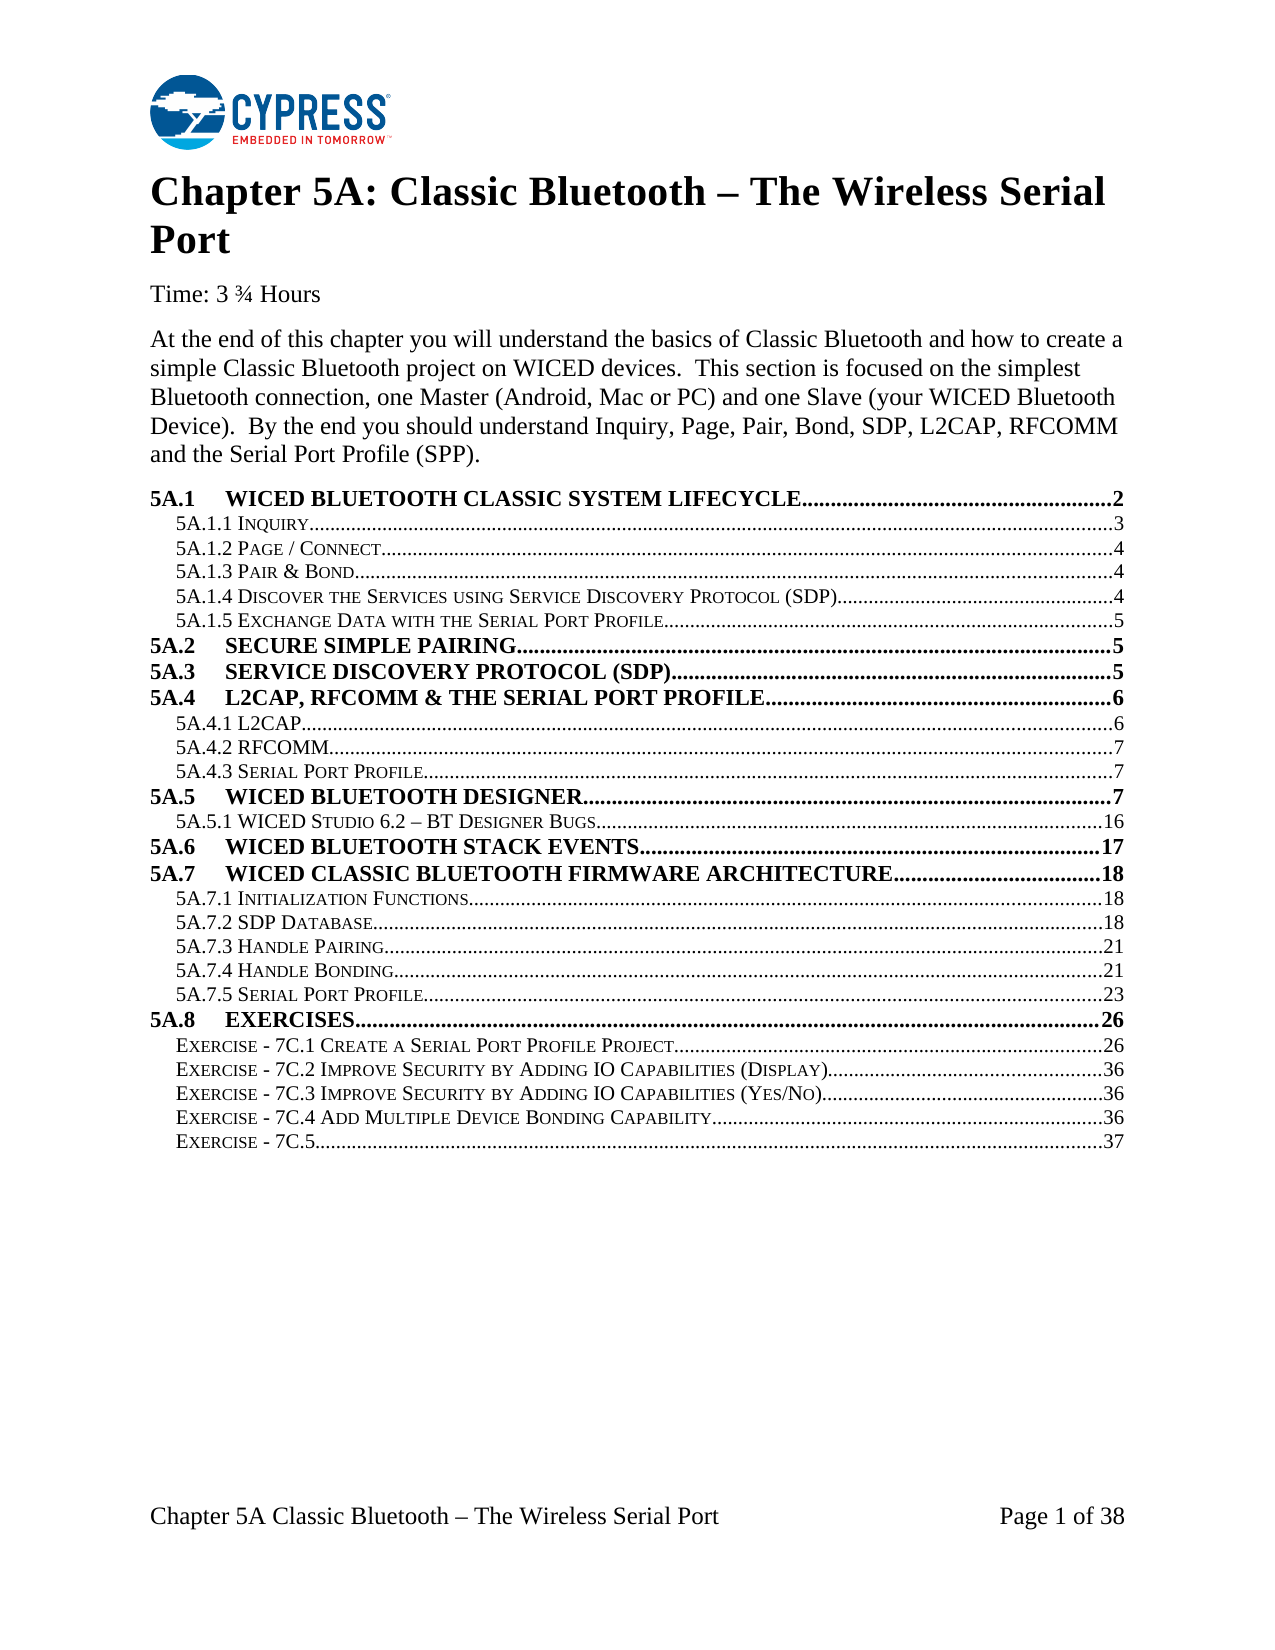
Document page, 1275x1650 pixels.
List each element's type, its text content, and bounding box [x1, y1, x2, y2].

text Chapter 5A: Classic Bluetooth – The Wireless Serial Port [150, 167, 1125, 262]
text At the end of this chapter you will understand the basics of Classic Bluetooth and how to create a simple Classic Bluetooth project on WICED devices. This section is focused on the simplest Bluetooth connection, one Master (Android, Mac or PC) and one Slave (your WICED Bluetooth Device). By the end you should understand Inquiry, Page, Pair, Bond, SDP, L2CAP, RFCOMM and the Serial Port Profile (SPP). [150, 324, 1125, 468]
text Time: 3 ¾ Hours [150, 279, 1125, 308]
picture [150, 75, 392, 150]
